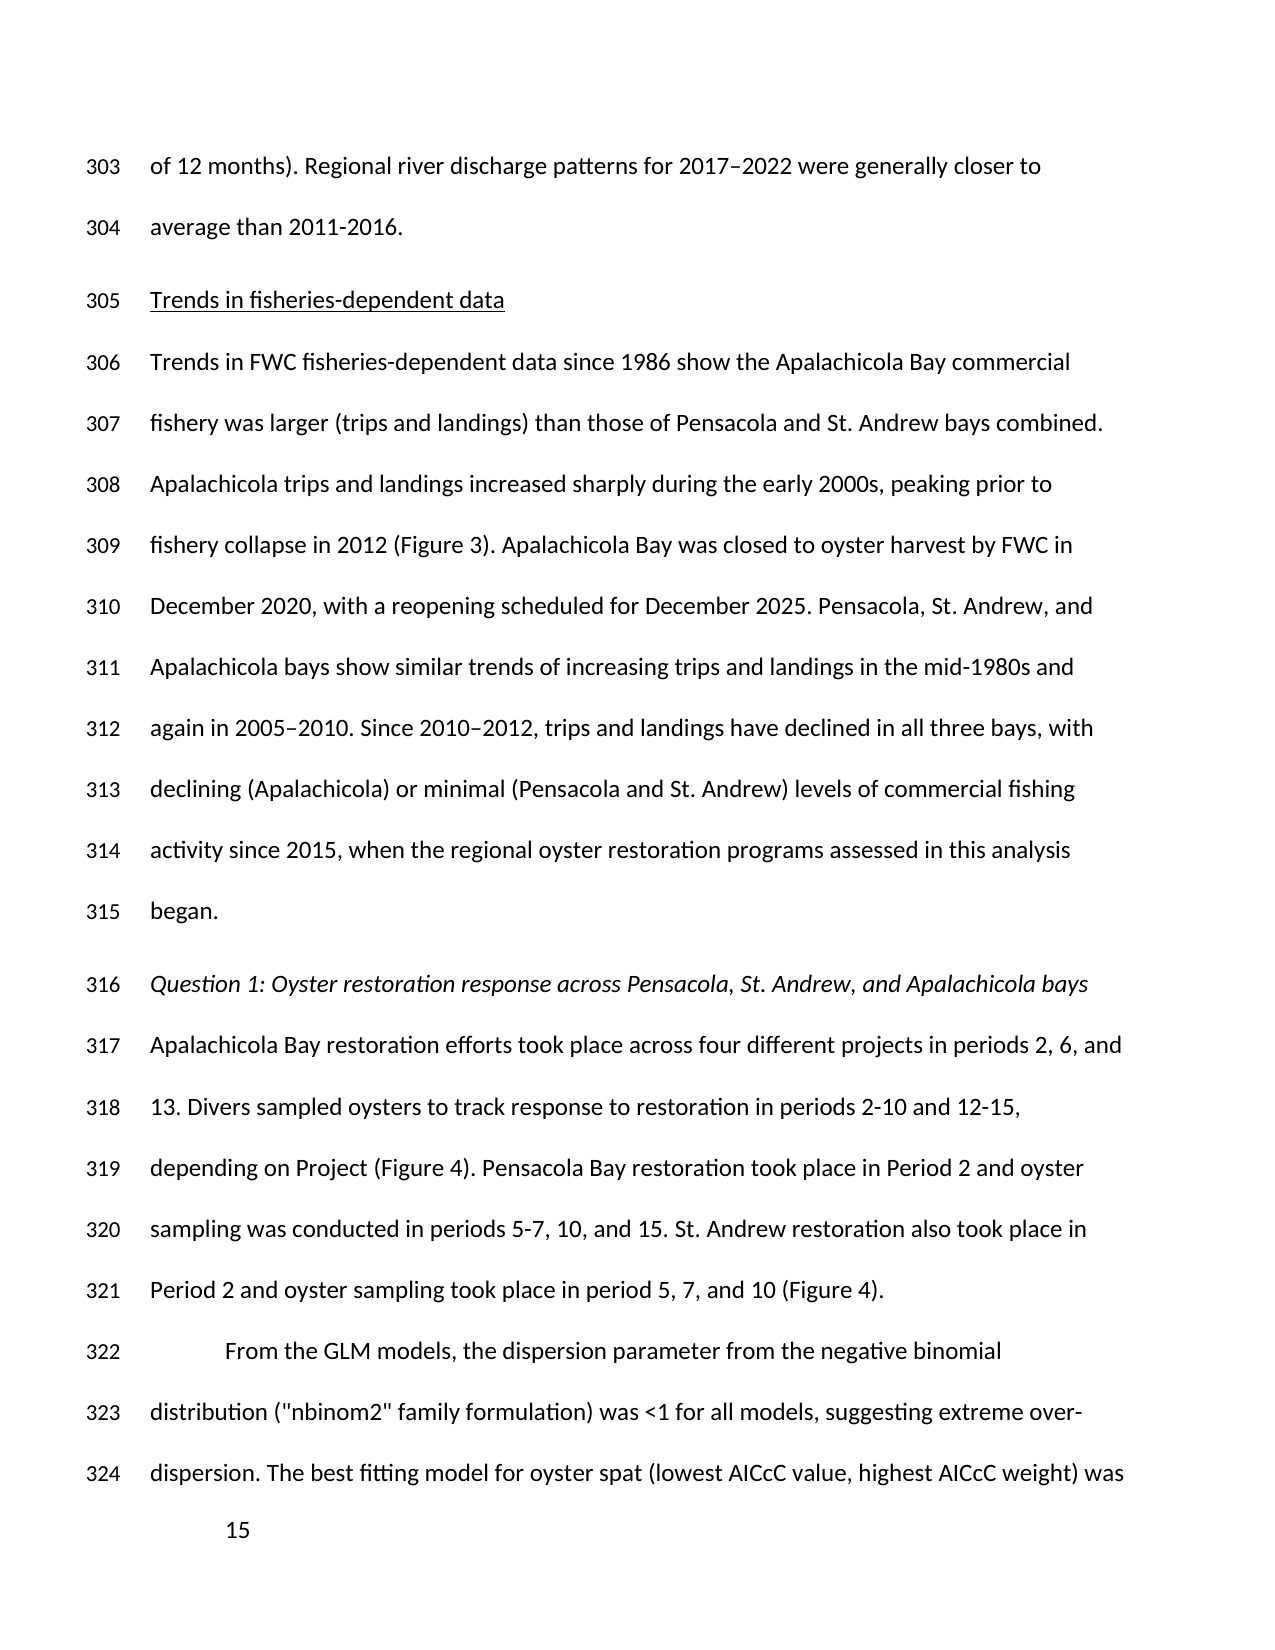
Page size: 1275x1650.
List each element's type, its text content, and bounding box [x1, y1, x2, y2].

text Trends in FWC fisheries-dependent data since 1986 show the Apalachicola Bay commercial fishery was larger (trips and landings) than those of Pensacola and St. Andrew bays combined. Apalachicola trips and landings increased sharply during the early 2000s, peaking prior to fishery collapse in 2012 (Figure 3). Apalachicola Bay was closed to oyster harvest by FWC in December 2020, with a reopening scheduled for December 2025. Pensacola, St. Andrew, and Apalachicola bays show similar trends of increasing trips and landings in the mid-1980s and again in 2005–2010. Since 2010–2012, trips and landings have declined in all three bays, with declining (Apalachicola) or minimal (Pensacola and St. Andrew) levels of commercial fishing activity since 2015, when the regional oyster restoration programs assessed in this analysis began. [150, 346, 1125, 926]
subtitle Trends in fisheries-dependent data [150, 284, 1125, 315]
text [150, 1335, 1125, 1487]
text Apalachicola Bay restoration efforts took place across four different projects in periods 2, 6, and 13. Divers sampled oysters to track response to restoration in periods 2-10 and 12-15, depending on Project (Figure 4). Pensacola Bay restoration took place in Period 2 and oyster sampling was conducted in periods 5-7, 10, and 15. St. Andrew restoration also took place in Period 2 and oyster sampling took place in period 5, 7, and 10 (Figure 4). [150, 1029, 1125, 1304]
subtitle Question 1: Oyster restoration response across Pensacola, St. Andrew, and Apalachicola bays [150, 968, 1125, 999]
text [150, 150, 1125, 242]
